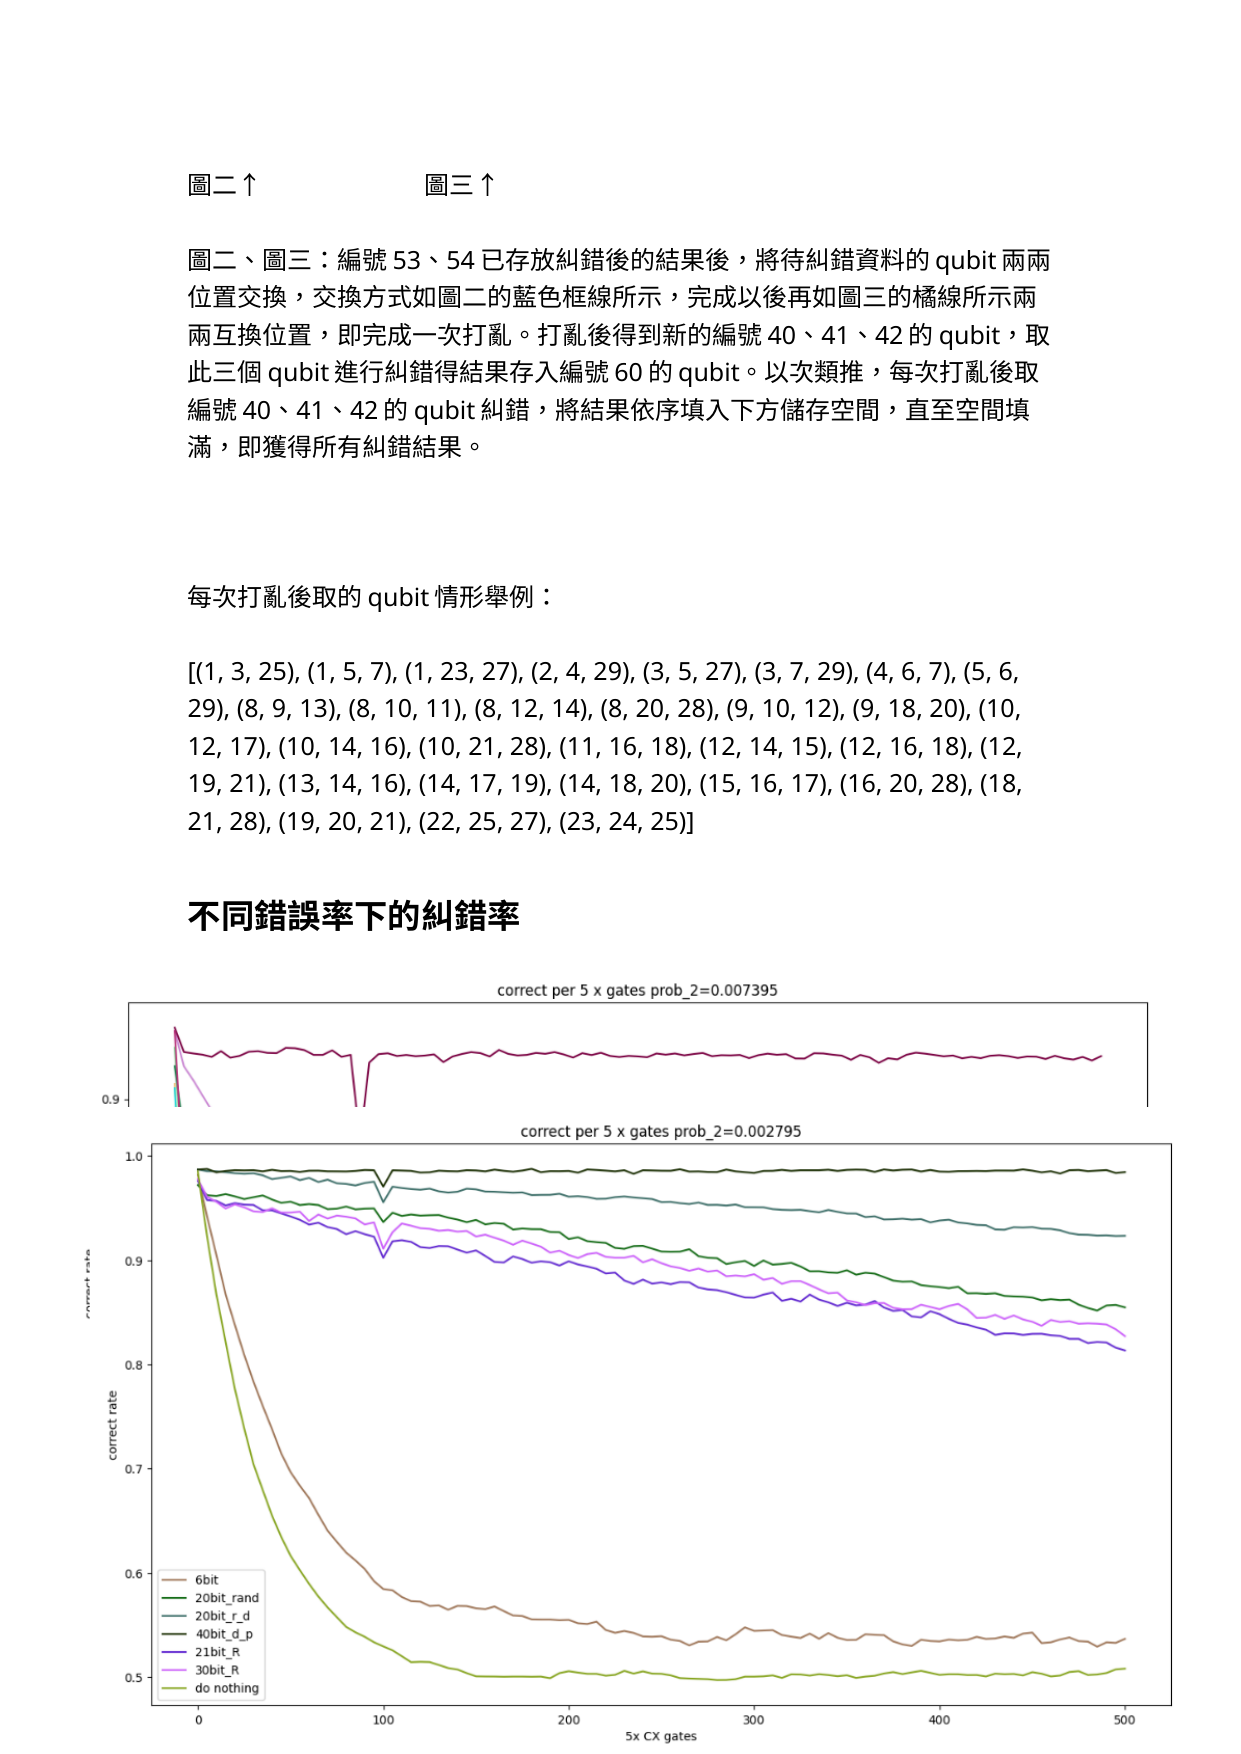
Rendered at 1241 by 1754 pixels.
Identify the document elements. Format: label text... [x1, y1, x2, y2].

picture [75, 975, 1194, 1754]
subtitle 圖二↑ 圖三↑ [187, 164, 1053, 202]
subtitle 圖二、圖三：編號53、54已存放糾錯後的結果後，將待糾錯資料的qubit兩兩位置交換，交換方式如圖二的藍色框線所示，完成以後再如圖三的橘線所示兩兩互換位置，即完成一次打亂。打亂後得到新的編號40、41、42的qubit，取此三個qubit進行糾錯得結果存入編號60的qubit。以次類推，每次打亂後取編號40、41、42的qubit糾錯，將結果依序填入下方儲存空間，直至空間填滿，即獲得所有糾錯結果。 [187, 239, 1053, 464]
subtitle 每次打亂後取的qubit情形舉例： [187, 577, 1053, 614]
subtitle 不同錯誤率下的糾錯率 [187, 877, 1053, 952]
subtitle [(1, 3, 25), (1, 5, 7), (1, 23, 27), (2, 4, 29), (3, 5, 27), (3, 7, 29), (4, 6, 7), (5, 6, 29), (8, 9, 13), (8, 10, 11), (8, 12, 14), (8, 20, 28), (9, 10, 12), (9, 18, 20), (10, 12, 17), (10, 14, 16), (10, 21, 28), (11, 16, 18), (12, 14, 15), (12, 16, 18), (12, 19, 21), (13, 14, 16), (14, 17, 19), (14, 18, 20), (15, 16, 17), (16, 20, 28), (18, 21, 28), (19, 20, 21), (22, 25, 27), (23, 24, 25)] [187, 652, 1053, 839]
